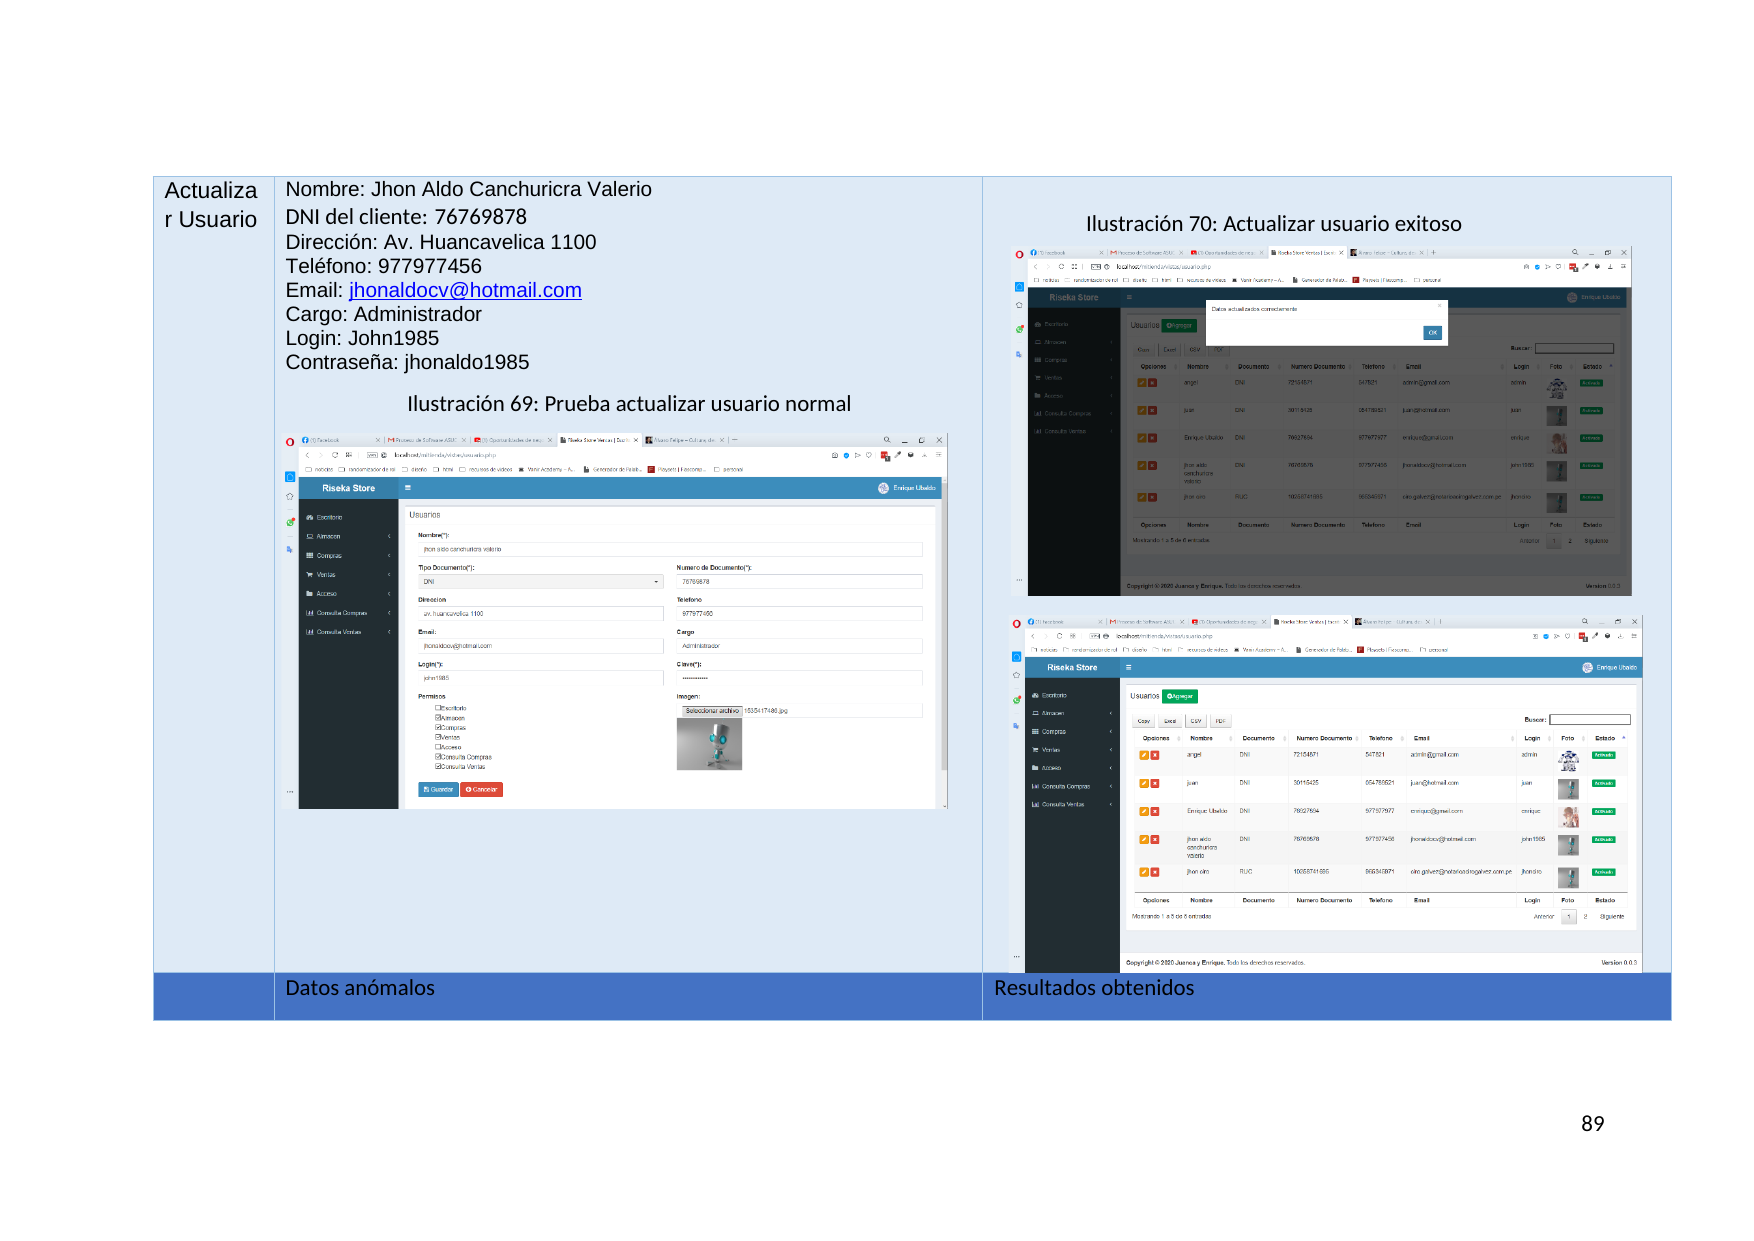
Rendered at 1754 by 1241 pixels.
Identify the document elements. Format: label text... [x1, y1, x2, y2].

picture [1008, 615, 1643, 973]
table_cell [983, 177, 1671, 972]
picture [1011, 246, 1632, 596]
table_cell Nombre: Jhon Aldo Canchuricra Valerio DNI del cliente: 76769878 Dirección: Av. Huancavelica 1100 Teléfono: 977977456 Email: jhonaldocv@hotmail.com Cargo: Administrador Login: John1985 Contraseña: jhonaldo1985 [275, 177, 982, 972]
table_cell Resultados obtenidos [983, 973, 1671, 1020]
table_cell Actualizar Usuario [154, 177, 274, 972]
table_cell Datos anómalos [275, 973, 982, 1020]
picture [281, 433, 948, 809]
table_cell [154, 973, 274, 1020]
